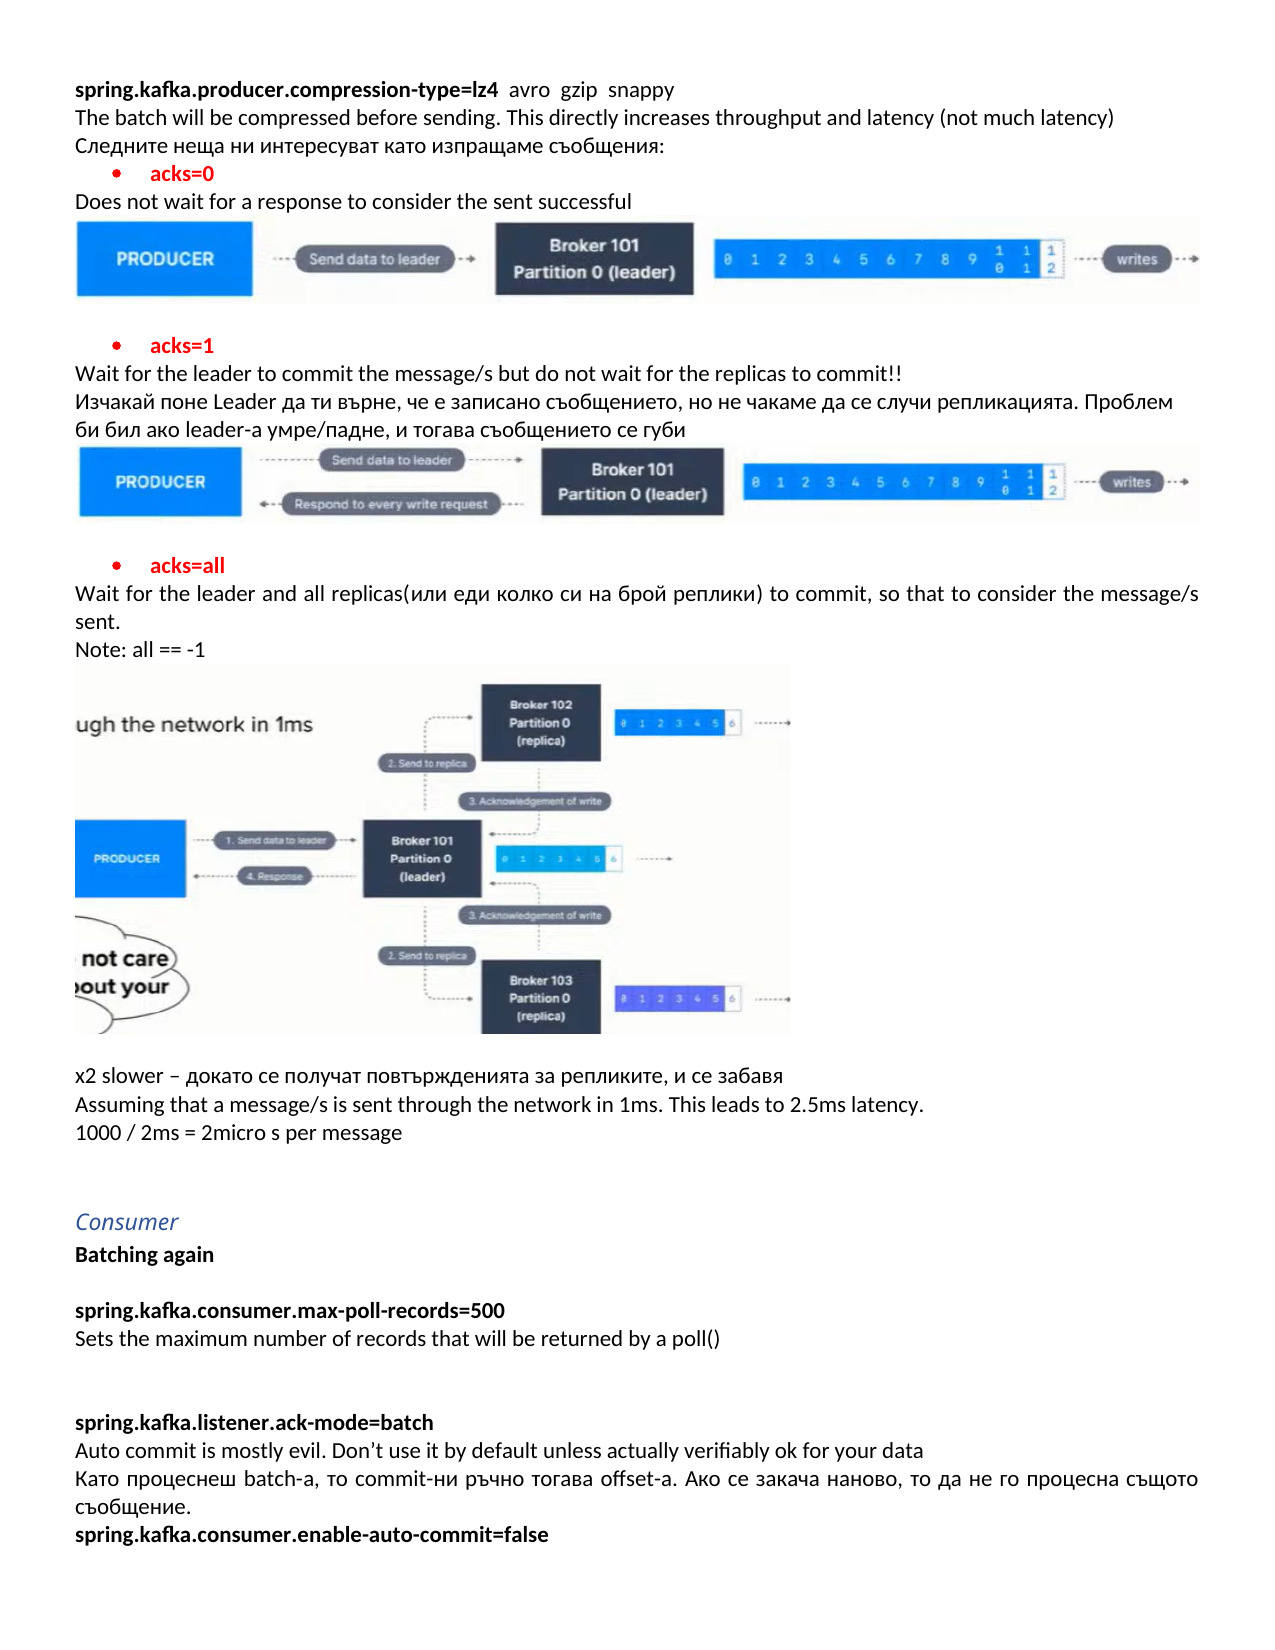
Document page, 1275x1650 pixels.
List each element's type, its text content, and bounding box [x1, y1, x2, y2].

text The batch will be compressed before sending. This directly increases throughput and latency (not much latency) [75, 103, 1200, 131]
text 1000 / 2ms = 2micro s per message [75, 1118, 1200, 1146]
text Does not wait for a response to consider the sent successful [75, 187, 1200, 215]
text Assuming that a message/s is sent through the network in 1ms. This leads to 2.5ms latency. [75, 1090, 1200, 1118]
text spring.kafka.consumer.enable-auto-commit=false [75, 1520, 1200, 1548]
text Auto commit is mostly evil. Don’t use it by default unless actually verifiably ok for your data [75, 1436, 1200, 1464]
text spring.kafka.listener.ack-mode=batch [75, 1408, 1200, 1436]
list acks=all [112, 551, 1200, 579]
text Следните неща ни интересуват като изпращаме съобщения: [75, 131, 1200, 159]
picture [75, 443, 1200, 524]
text Wait for the leader and all replicas(или еди колко си на брой реплики) to commit, so that to consider the message/s sent. [75, 579, 1200, 635]
subtitle Consumer [75, 1206, 1200, 1237]
list acks=1 [112, 331, 1200, 359]
text Като процеснеш batch-а, то commit-ни ръчно тогава offset-а. Ако се закача наново, то да не го процесна същото съобщение. [75, 1464, 1200, 1520]
text Note: all == -1 [75, 635, 1200, 663]
text spring.kafka.consumer.max-poll-records=500 [75, 1296, 1200, 1324]
text Batching again [75, 1240, 1200, 1268]
text spring.kafka.producer.compression-type=lz4 avro gzip snappy [75, 75, 1200, 103]
list acks=0 [112, 159, 1200, 187]
picture [75, 663, 791, 1034]
text Изчакай поне Leader да ти върне, че е записано съобщението, но не чакаме да се случи репликацията. Проблем би бил ако leader-а умре/падне, и тогава съобщението се губи [75, 387, 1200, 443]
text Wait for the leader to commit the message/s but do not wait for the replicas to commit!! [75, 359, 1200, 387]
text x2 slower – докато се получат повтържденията за репликите, и се забавя [75, 1062, 1200, 1090]
picture [75, 215, 1200, 304]
text Sets the maximum number of records that will be returned by a poll() [75, 1324, 1200, 1352]
